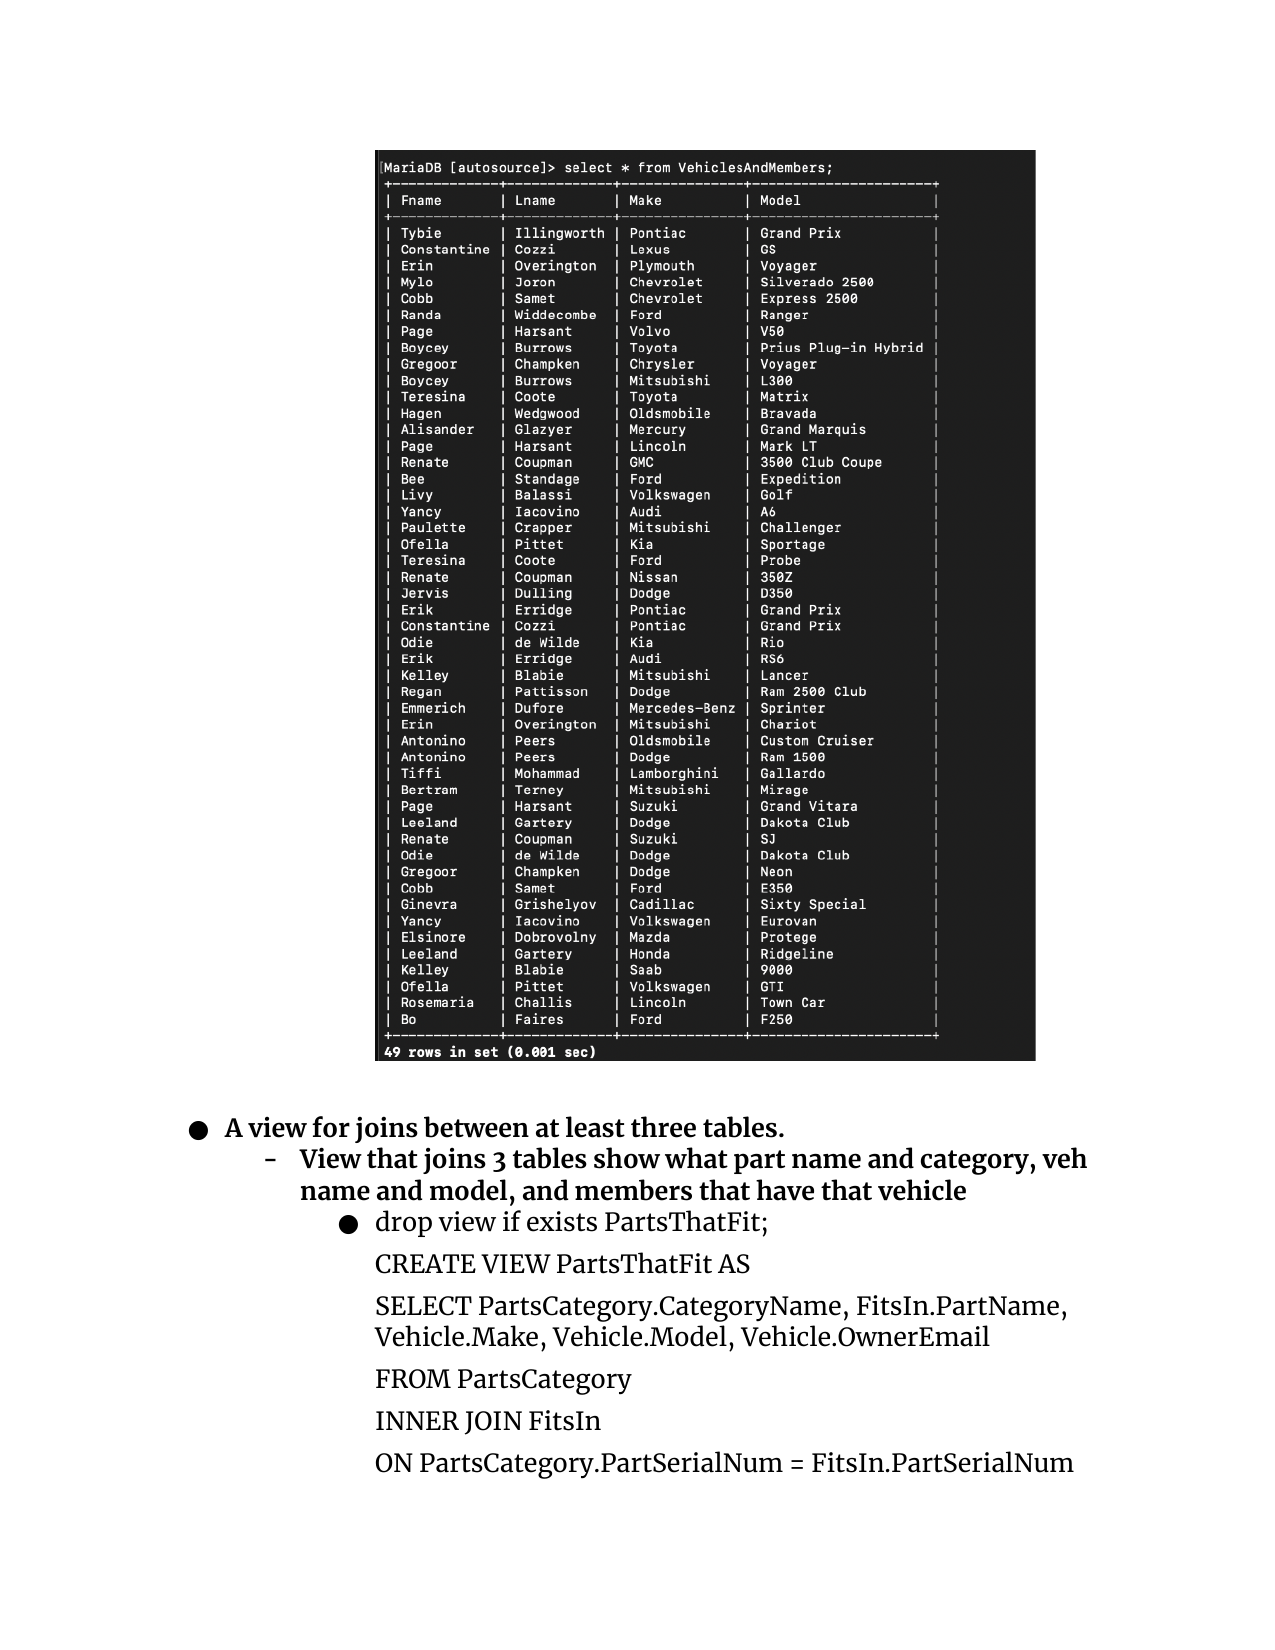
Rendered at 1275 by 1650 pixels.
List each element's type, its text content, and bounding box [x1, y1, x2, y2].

text ON PartsCategory.PartSerialNum = FitsIn.PartSerialNum [375, 1448, 1125, 1479]
text CREATE VIEW PartsThatFit AS [375, 1249, 1125, 1280]
text FROM PartsCategory [375, 1364, 1125, 1395]
list View that joins 3 tables show what part name and category, veh name and model, and members that have that vehicle [262, 1144, 1125, 1207]
text INNER JOIN FitsIn [375, 1406, 1125, 1437]
list A view for joins between at least three tables. [187, 1112, 1125, 1144]
text SELECT PartsCategory.CategoryName, FitsIn.PartName, Vehicle.Make, Vehicle.Model, Vehicle.OwnerEmail [375, 1291, 1125, 1353]
list drop view if exists PartsThatFit; [337, 1207, 1125, 1238]
picture [375, 150, 1036, 1061]
